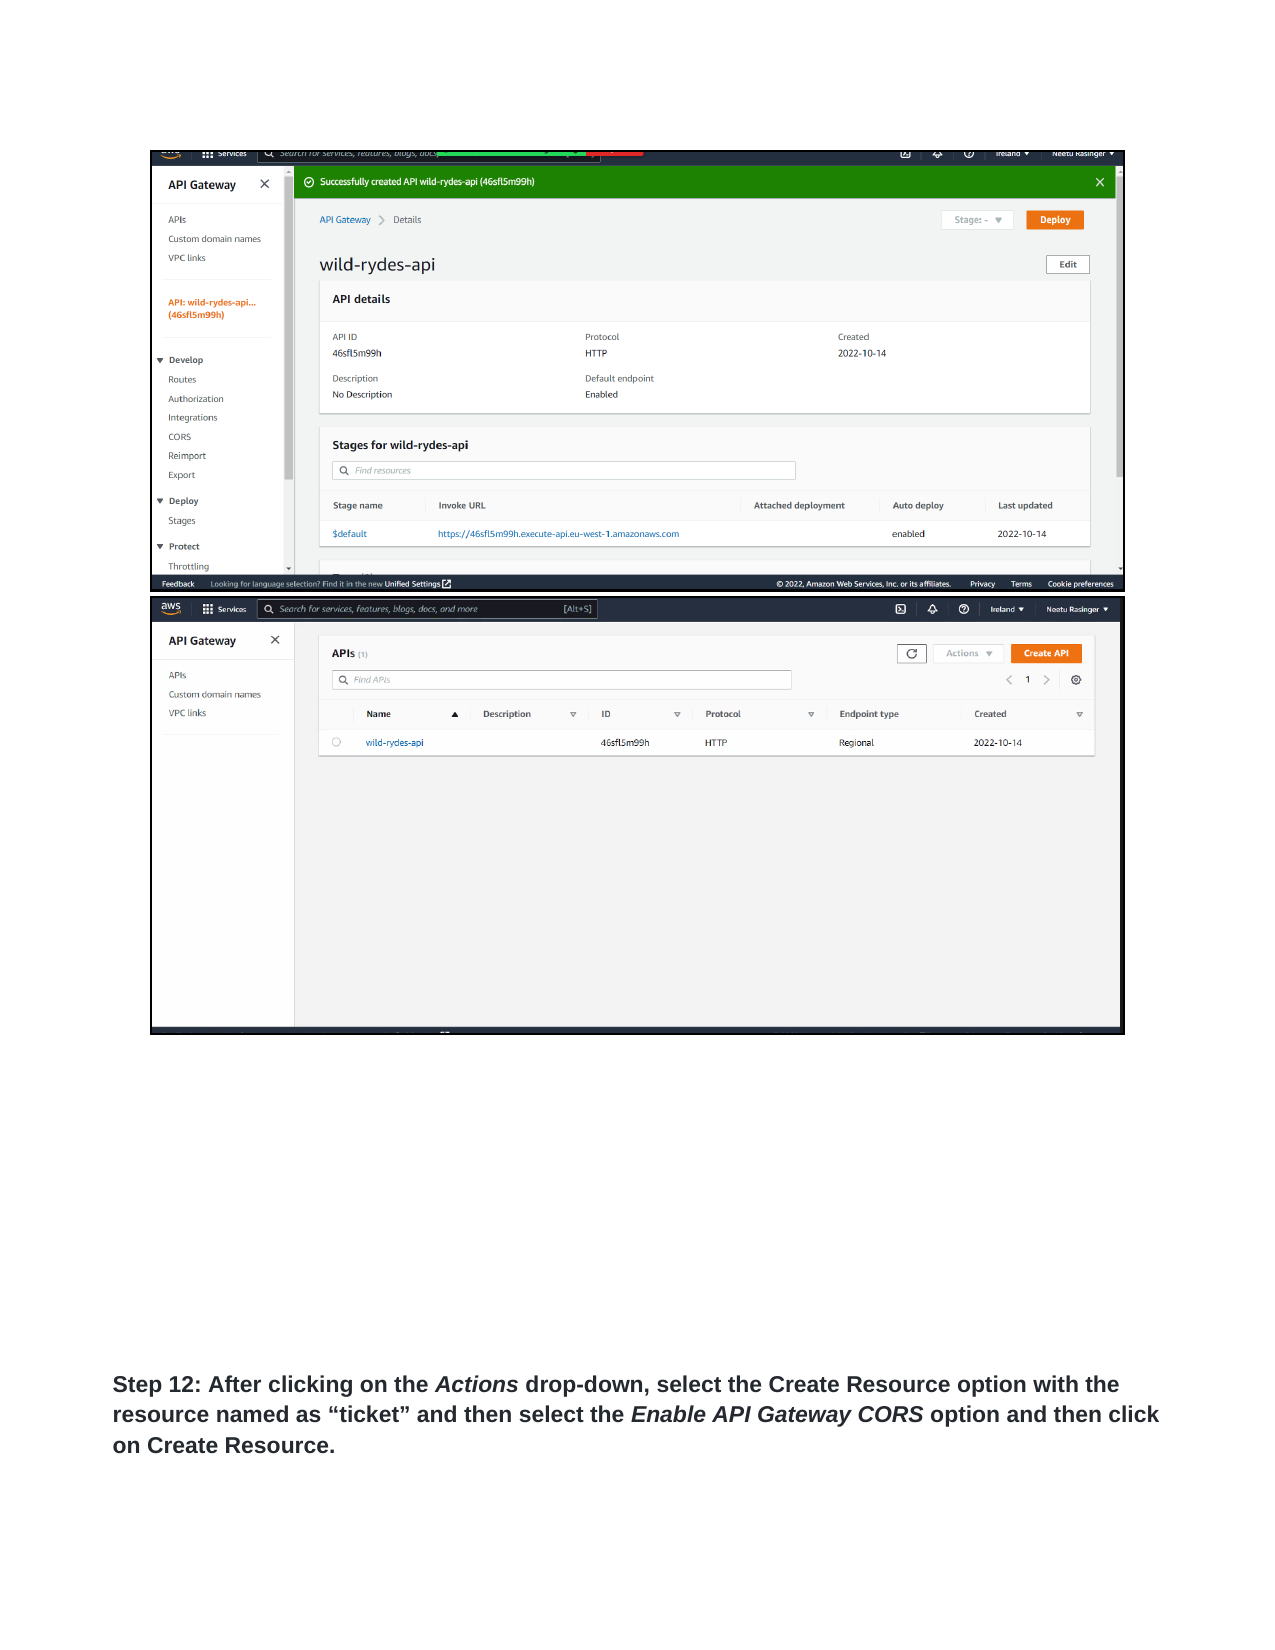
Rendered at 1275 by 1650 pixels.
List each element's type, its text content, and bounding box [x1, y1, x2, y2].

text Step 12: After clicking on the Actions drop-down, select the Create Resource option with the resource named as “ticket” and then select the Enable API Gateway CORS option and then click on Create Resource. [112, 1371, 1162, 1458]
picture [152, 598, 1123, 1033]
picture [152, 152, 1123, 589]
